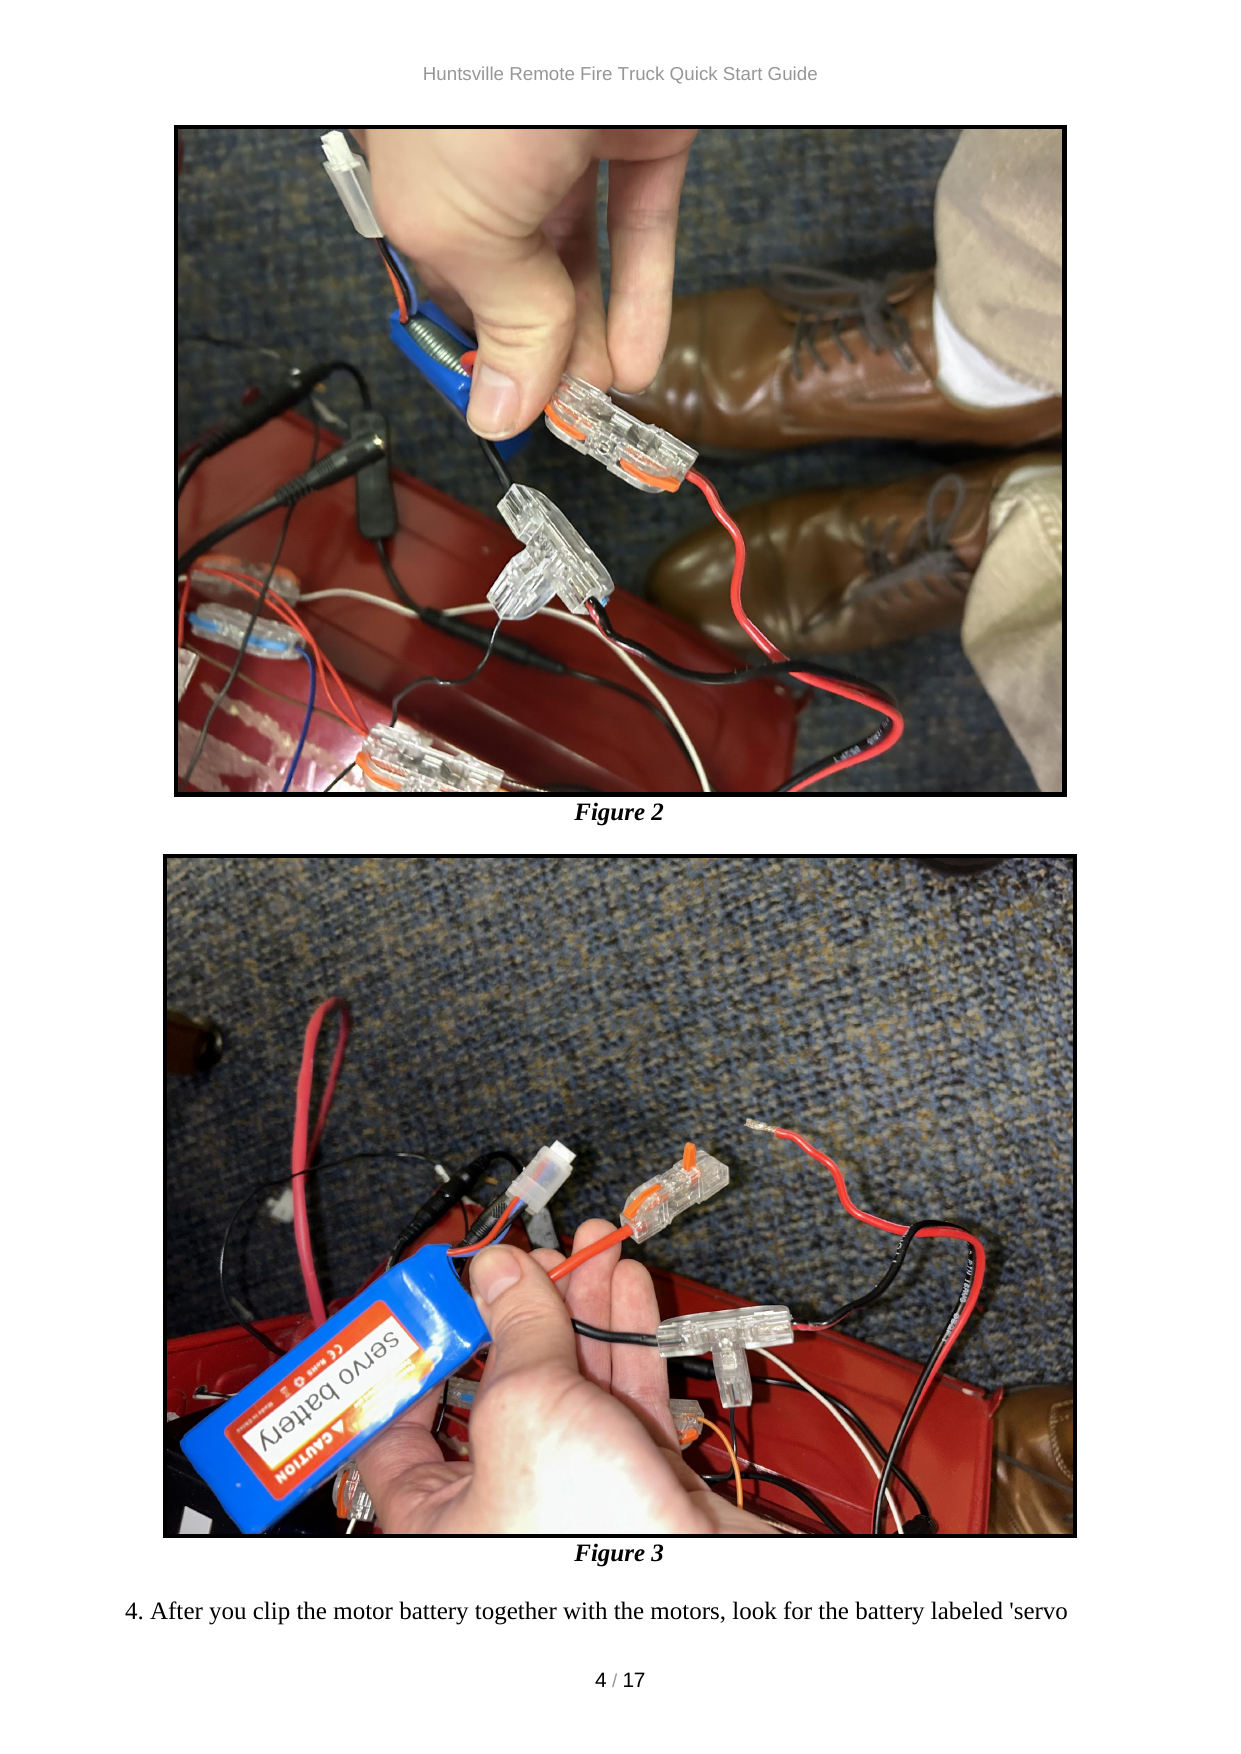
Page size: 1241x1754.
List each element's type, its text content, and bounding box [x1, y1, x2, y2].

text Figure 3 [125, 1538, 1115, 1567]
picture [178, 129, 1062, 792]
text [125, 1596, 1115, 1624]
text Figure 2 [125, 797, 1115, 825]
picture [167, 858, 1073, 1534]
